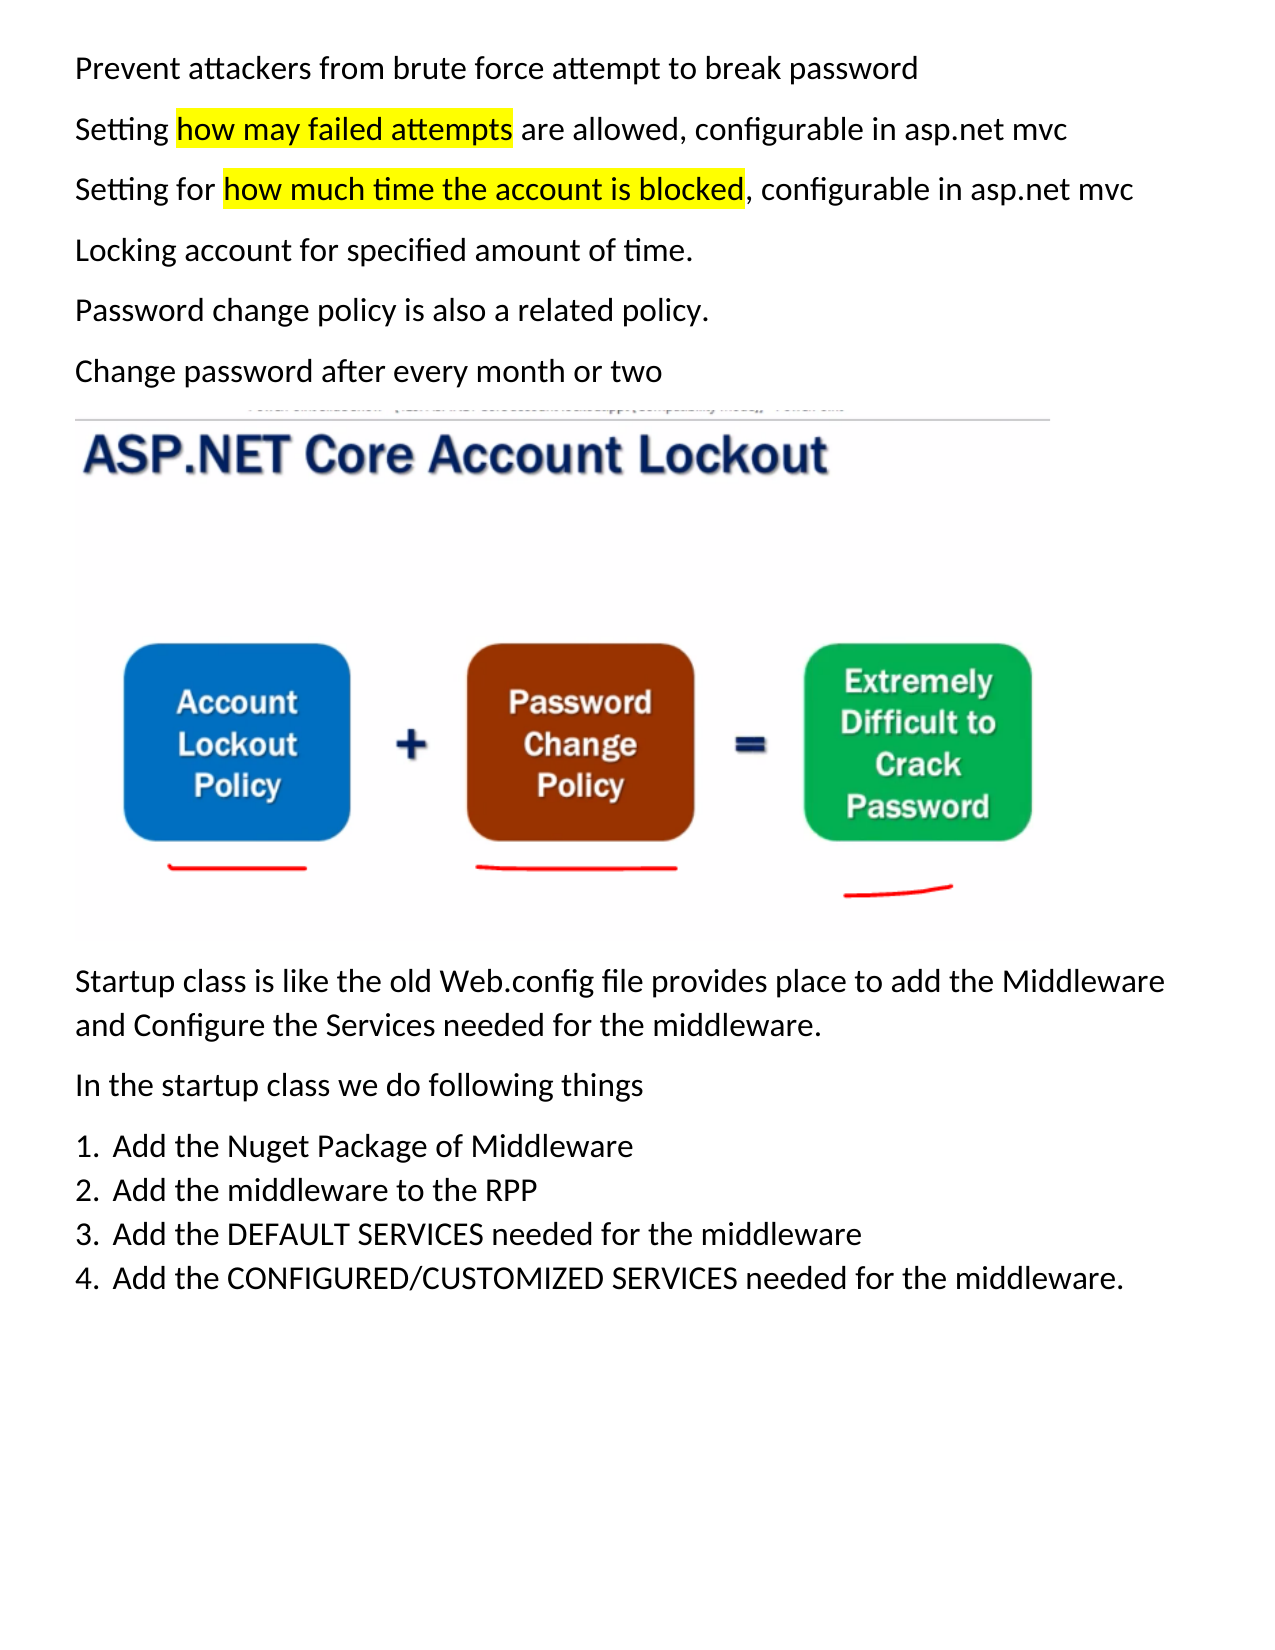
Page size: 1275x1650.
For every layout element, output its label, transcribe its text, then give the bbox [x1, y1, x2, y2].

text Setting for how much time the account is blocked, configurable in asp.net mvc [745, 168, 1209, 209]
text Startup class is like the old Web.config file provides place to add the Middleware and Configure the Services needed for the middleware. [75, 960, 1209, 1044]
text Locking account for specified amount of time. [75, 229, 1209, 269]
text Prevent attackers from brute force attempt to break password [75, 47, 1209, 88]
list Add the middleware to the RPP [75, 1169, 1209, 1209]
text Change password after every month or two [75, 350, 1209, 391]
list Add the DEFAULT SERVICES needed for the middleware [75, 1213, 1209, 1253]
text Password change policy is also a related policy. [75, 289, 1209, 330]
text In the startup class we do following things [75, 1064, 1209, 1105]
list Add the Nuget Package of Middleware [75, 1125, 1209, 1166]
text Setting how may failed attempts are allowed, configurable in asp.net mvc [75, 107, 1209, 148]
text Setting for how much time the account is blocked, configurable in asp.net mvc [75, 168, 223, 209]
picture [75, 410, 1050, 941]
list Add the CONFIGURED/CUSTOMIZED SERVICES needed for the middleware. [75, 1257, 1209, 1297]
